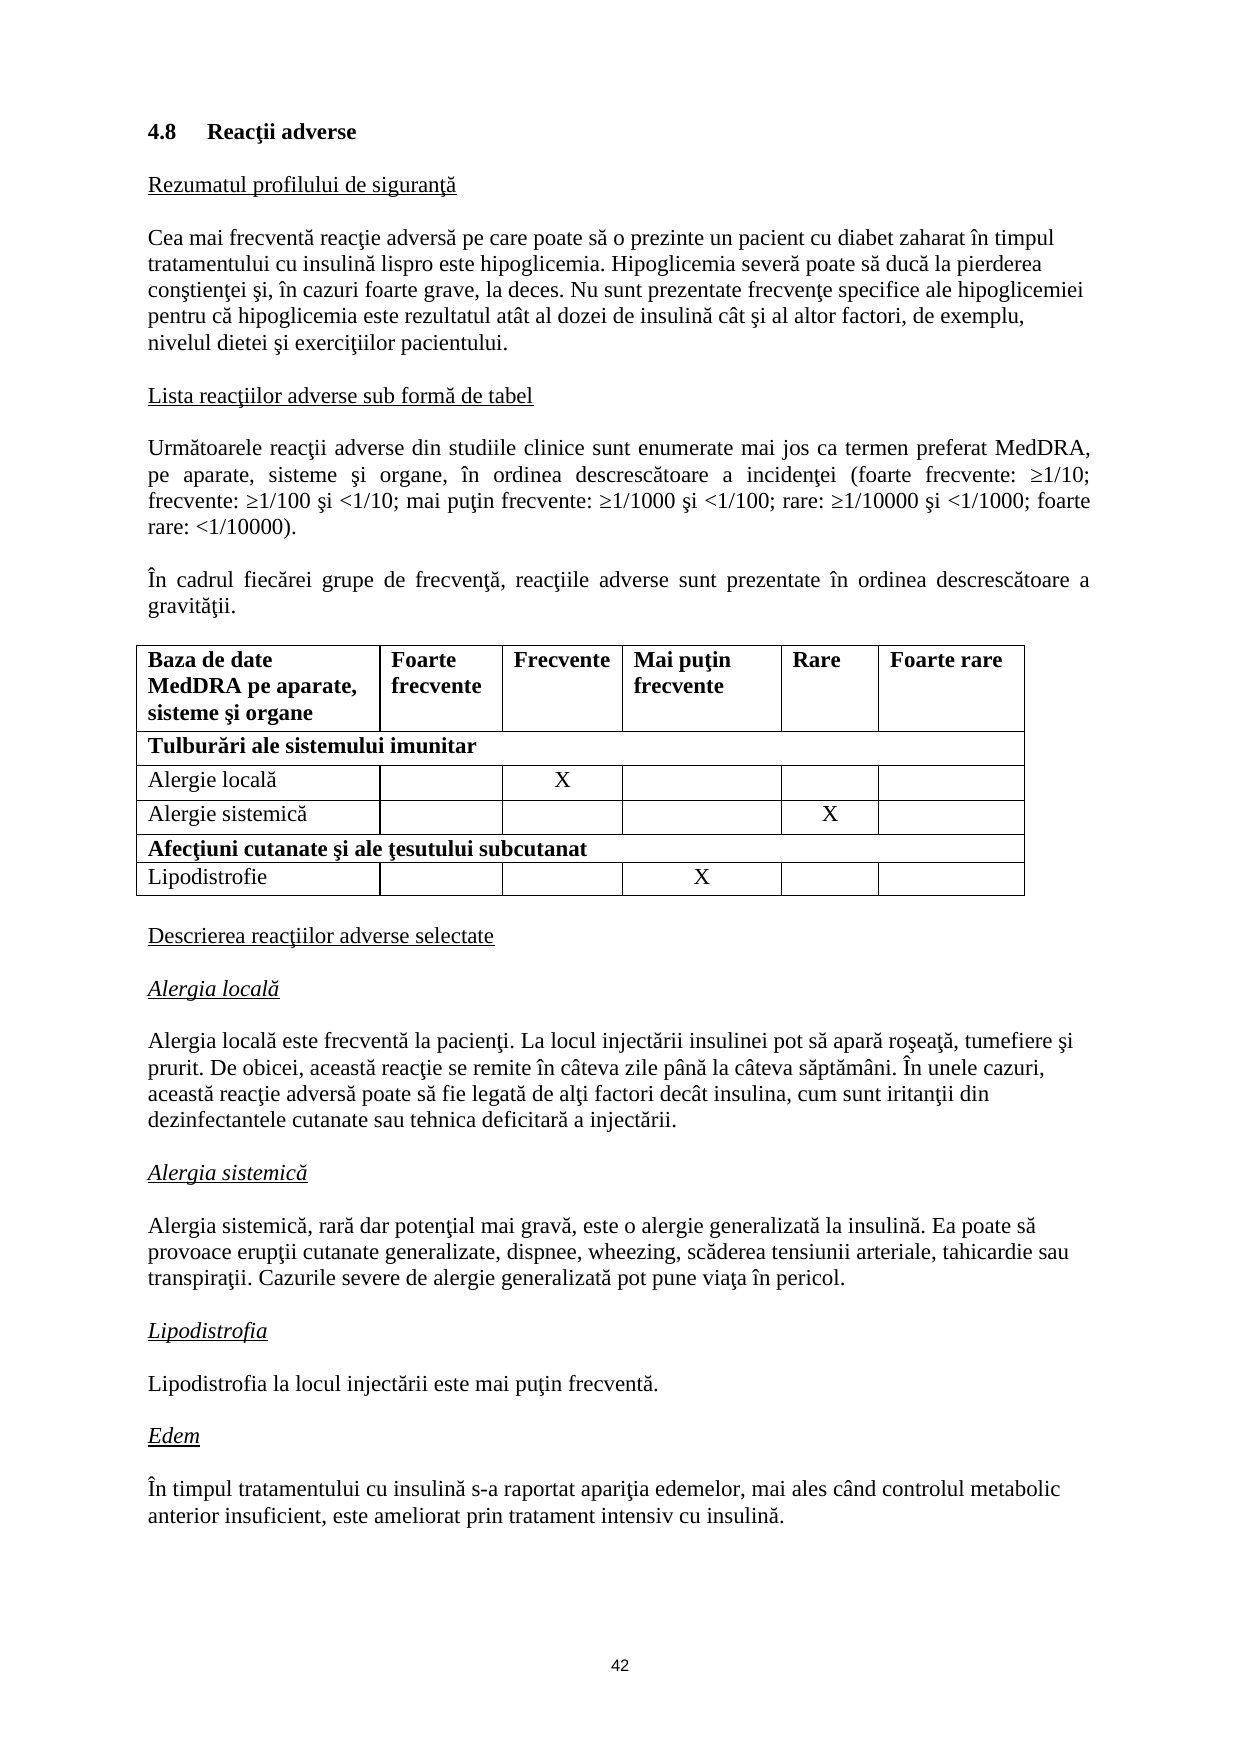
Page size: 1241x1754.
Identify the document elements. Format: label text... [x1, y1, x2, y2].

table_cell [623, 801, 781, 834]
text Cea mai frecventă reacţie adversă pe care poate să o prezinte un pacient cu diabet zaharat în timpul tratamentului cu insulină lispro este hipoglicemia. Hipoglicemia severă poate să ducă la pierderea conştienţei şi, în cazuri foarte grave, la deces. Nu sunt prezentate frecvenţe specifice ale hipoglicemiei pentru că hipoglicemia este rezultatul atât al dozei de insulină cât şi al altor factori, de exemplu, nivelul dietei şi exerciţiilor pacientului. [148, 223, 1092, 355]
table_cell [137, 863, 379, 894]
text Alergia locală [148, 974, 1092, 1001]
text 4.8 Reacţii adverse [148, 118, 1091, 144]
text Descrierea reacţiilor adverse selectate [148, 922, 1092, 948]
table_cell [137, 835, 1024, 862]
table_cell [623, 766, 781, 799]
text Alergia locală este frecventă la pacienţi. La locul injectării insulinei pot să apară roşeaţă, tumefiere şi prurit. De obicei, această reacţie se remite în câteva zile până la câteva săptămâni. În unele cazuri, această reacţie adversă poate să fie legată de alţi factori decât insulina, cum sunt iritanţii din dezinfectantele cutanate sau tehnica deficitară a injectării. [148, 1027, 1092, 1133]
text În timpul tratamentului cu insulină s-a raportat apariţia edemelor, mai ales când controlul metabolic [148, 1475, 1092, 1502]
text Lipodistrofia [148, 1317, 1092, 1343]
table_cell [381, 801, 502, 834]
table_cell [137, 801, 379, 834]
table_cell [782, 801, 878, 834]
text anterior insuficient, este ameliorat prin tratament intensiv cu insulină. [148, 1502, 1092, 1528]
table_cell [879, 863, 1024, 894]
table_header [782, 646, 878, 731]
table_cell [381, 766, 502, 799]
text Lipodistrofia la locul injectării este mai puţin frecventă. [148, 1370, 1092, 1396]
text Edem [148, 1423, 1092, 1449]
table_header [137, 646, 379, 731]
text Rezumatul profilului de siguranţă [148, 171, 1092, 197]
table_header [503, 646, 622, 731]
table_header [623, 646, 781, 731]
text Lista reacţiilor adverse sub formă de tabel [148, 382, 1092, 408]
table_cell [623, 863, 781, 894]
text Următoarele reacţii adverse din studiile clinice sunt enumerate mai jos ca termen preferat MedDRA, pe aparate, sisteme şi organe, în ordinea descrescătoare a incidenţei (foarte frecvente: ≥1/10; frecvente: ≥1/100 şi <1/10; mai puţin frecvente: ≥1/1000 şi <1/100; rare: ≥1/10000 şi <1/1000; foarte rare: <1/10000). [148, 434, 1092, 540]
text Alergia sistemică [148, 1159, 1092, 1185]
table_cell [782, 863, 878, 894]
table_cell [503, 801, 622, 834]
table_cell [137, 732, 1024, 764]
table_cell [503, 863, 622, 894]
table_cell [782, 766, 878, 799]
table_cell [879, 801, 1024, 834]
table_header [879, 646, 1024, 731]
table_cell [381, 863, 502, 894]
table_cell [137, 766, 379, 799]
text Alergia sistemică, rară dar potenţial mai gravă, este o alergie generalizată poate să provoace erupţii cutanate generalizate, dispnee, wheezing, scăderea tensiunii arteriale, tahicardie sau transpiraţii. Cazurile severe de alergie generalizată pot pune viaţa în pericol. [148, 1212, 1092, 1291]
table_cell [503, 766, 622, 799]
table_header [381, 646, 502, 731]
text În cadrul fiecărei grupe de frecvenţă, reacţiile adverse sunt prezentate în ordinea descrescătoare a gravităţii. [148, 566, 1092, 619]
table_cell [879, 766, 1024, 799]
